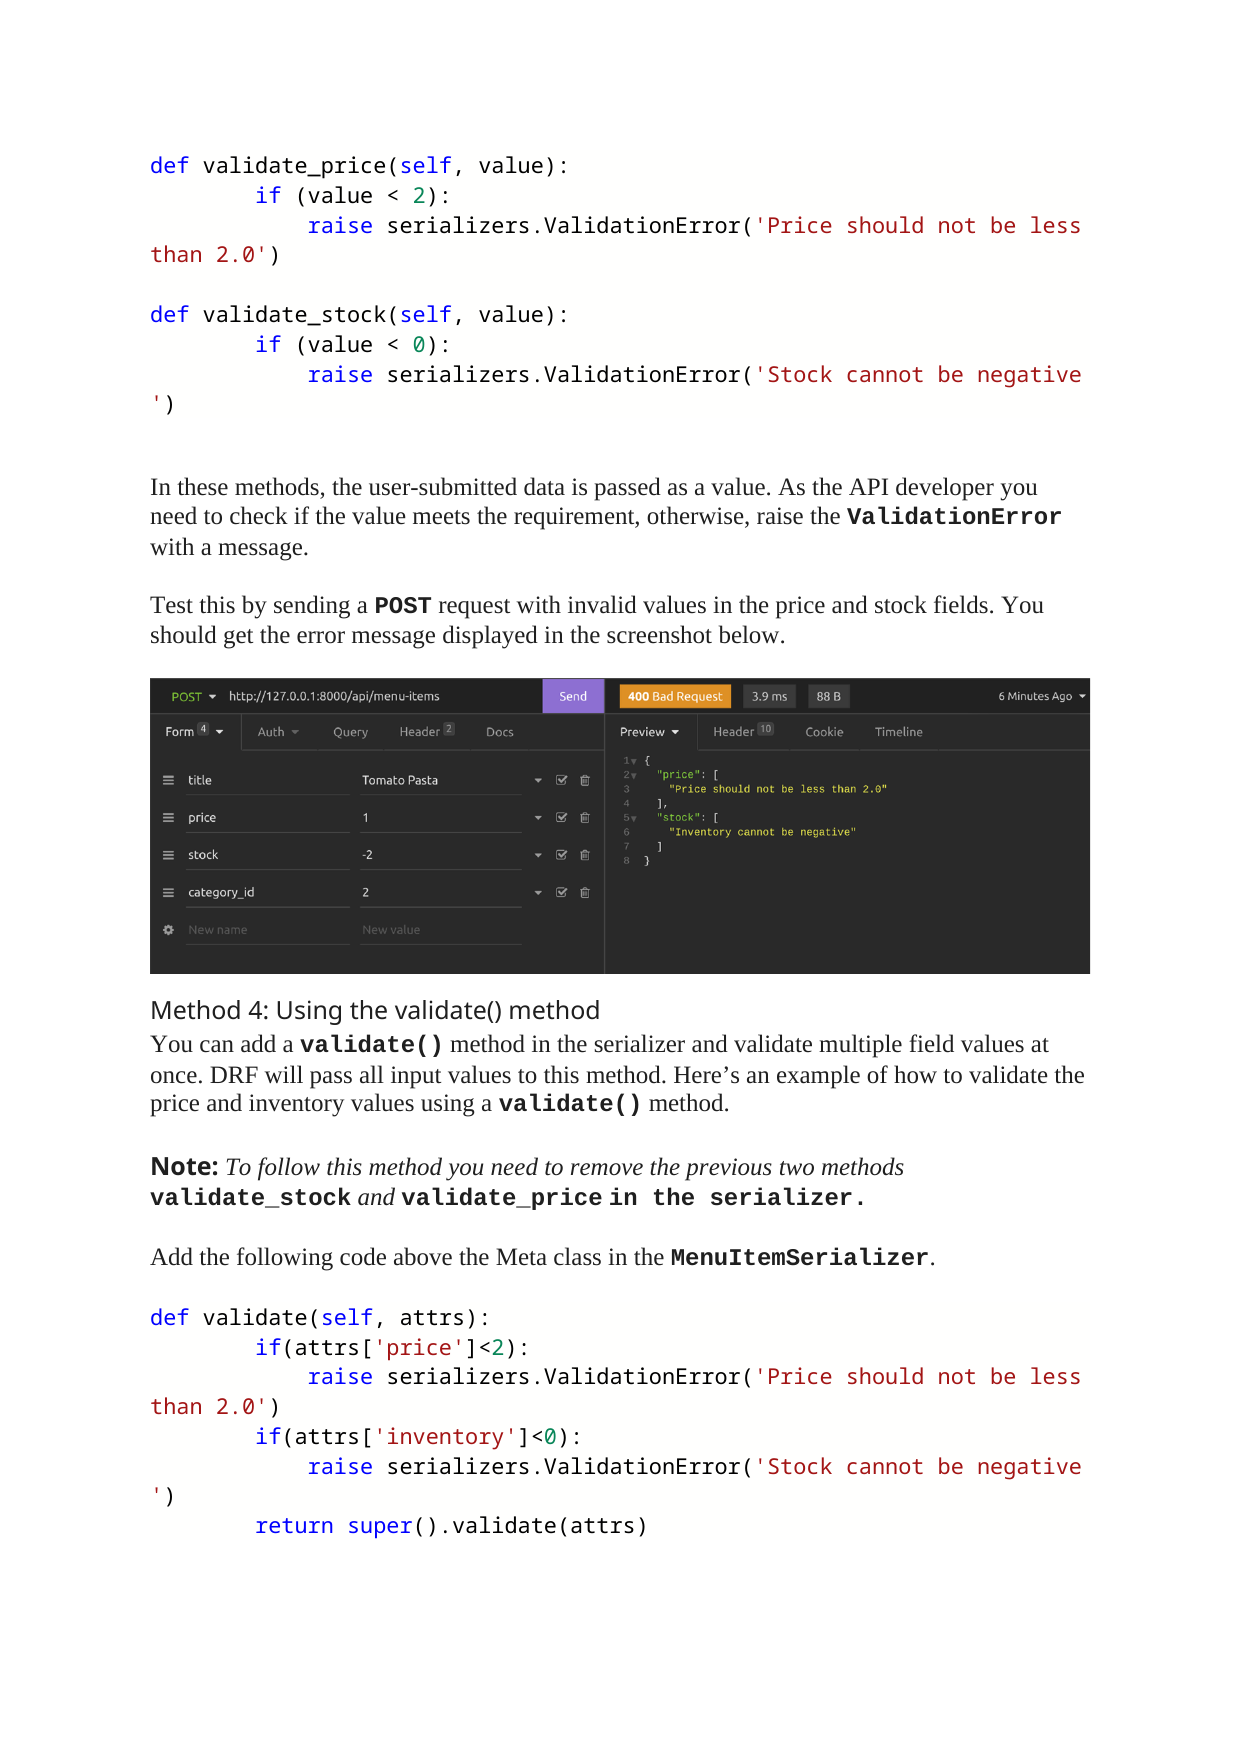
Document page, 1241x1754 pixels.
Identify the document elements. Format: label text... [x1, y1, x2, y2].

text Test this by sending a POST request with invalid values in the price and stock fields. You should get the error message displayed in the screenshot below. [150, 590, 1090, 649]
text You can add a validate() method in the serializer and validate multiple field values at once. DRF will pass all input values to this method. Here’s an example of how to validate the price and inventory values using a validate() method. [150, 1029, 1090, 1119]
text raise serializers.ValidationError('Stock cannot be negative') [150, 358, 1090, 418]
text if(attrs['price']<2): [150, 1331, 1090, 1361]
text def validate(self, attrs): [150, 1302, 1090, 1331]
subtitle Method 4: Using the validate() method [150, 992, 1090, 1027]
text In these methods, the user-submitted data is passed as a value. As the API developer you need to check if the value meets the requirement, otherwise, raise the ValidationError with a message. [150, 472, 1090, 561]
text Add the following code above the Meta class in the MenuItemSerializer. [150, 1242, 1090, 1272]
text raise serializers.ValidationError('Price should not be less than 2.0') [150, 1361, 1090, 1421]
text return super().validate(attrs) [150, 1510, 1090, 1540]
text if(attrs['inventory']<0): [150, 1421, 1090, 1451]
text if (value < 0): [150, 329, 1090, 358]
text def validate_stock(self, value): [150, 299, 1090, 329]
text raise serializers.ValidationError('Price should not be less than 2.0') [150, 209, 1090, 269]
picture [150, 678, 1091, 974]
text Note: To follow this method you need to remove the previous two methods validate_stock and validate_price in the serializer. [150, 1148, 1090, 1213]
text if (value < 2): [150, 180, 1090, 209]
text def validate_price(self, value): [150, 150, 1090, 180]
text raise serializers.ValidationError('Stock cannot be negative') [150, 1451, 1090, 1510]
